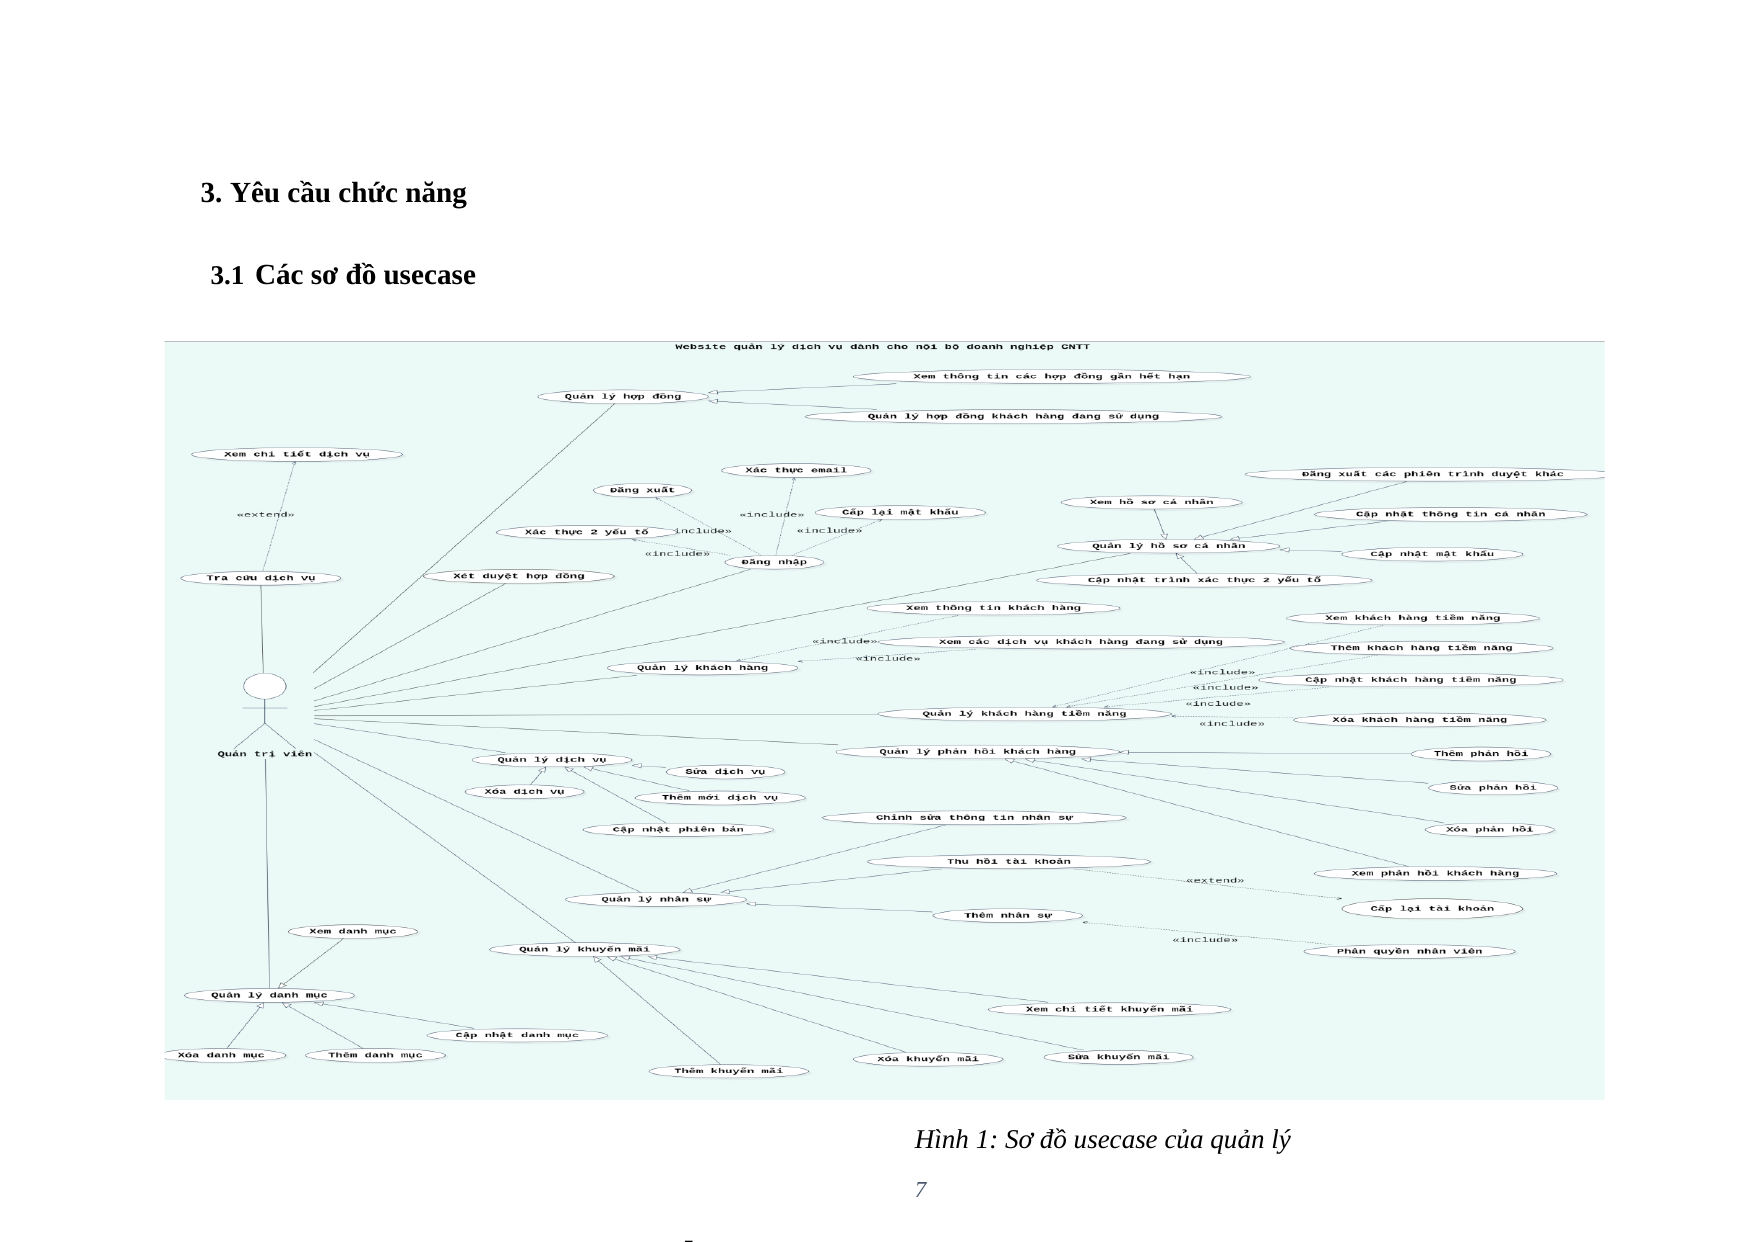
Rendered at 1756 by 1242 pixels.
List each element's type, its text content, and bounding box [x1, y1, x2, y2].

text Hình 1: Sơ đồ usecase của quản lý [839, 1124, 1503, 1155]
subtitle Các sơ đồ usecase [210, 257, 1503, 291]
subtitle Yêu cầu chức năng [200, 175, 1503, 208]
text 7 [839, 1176, 1503, 1202]
picture [164, 340, 1605, 1100]
